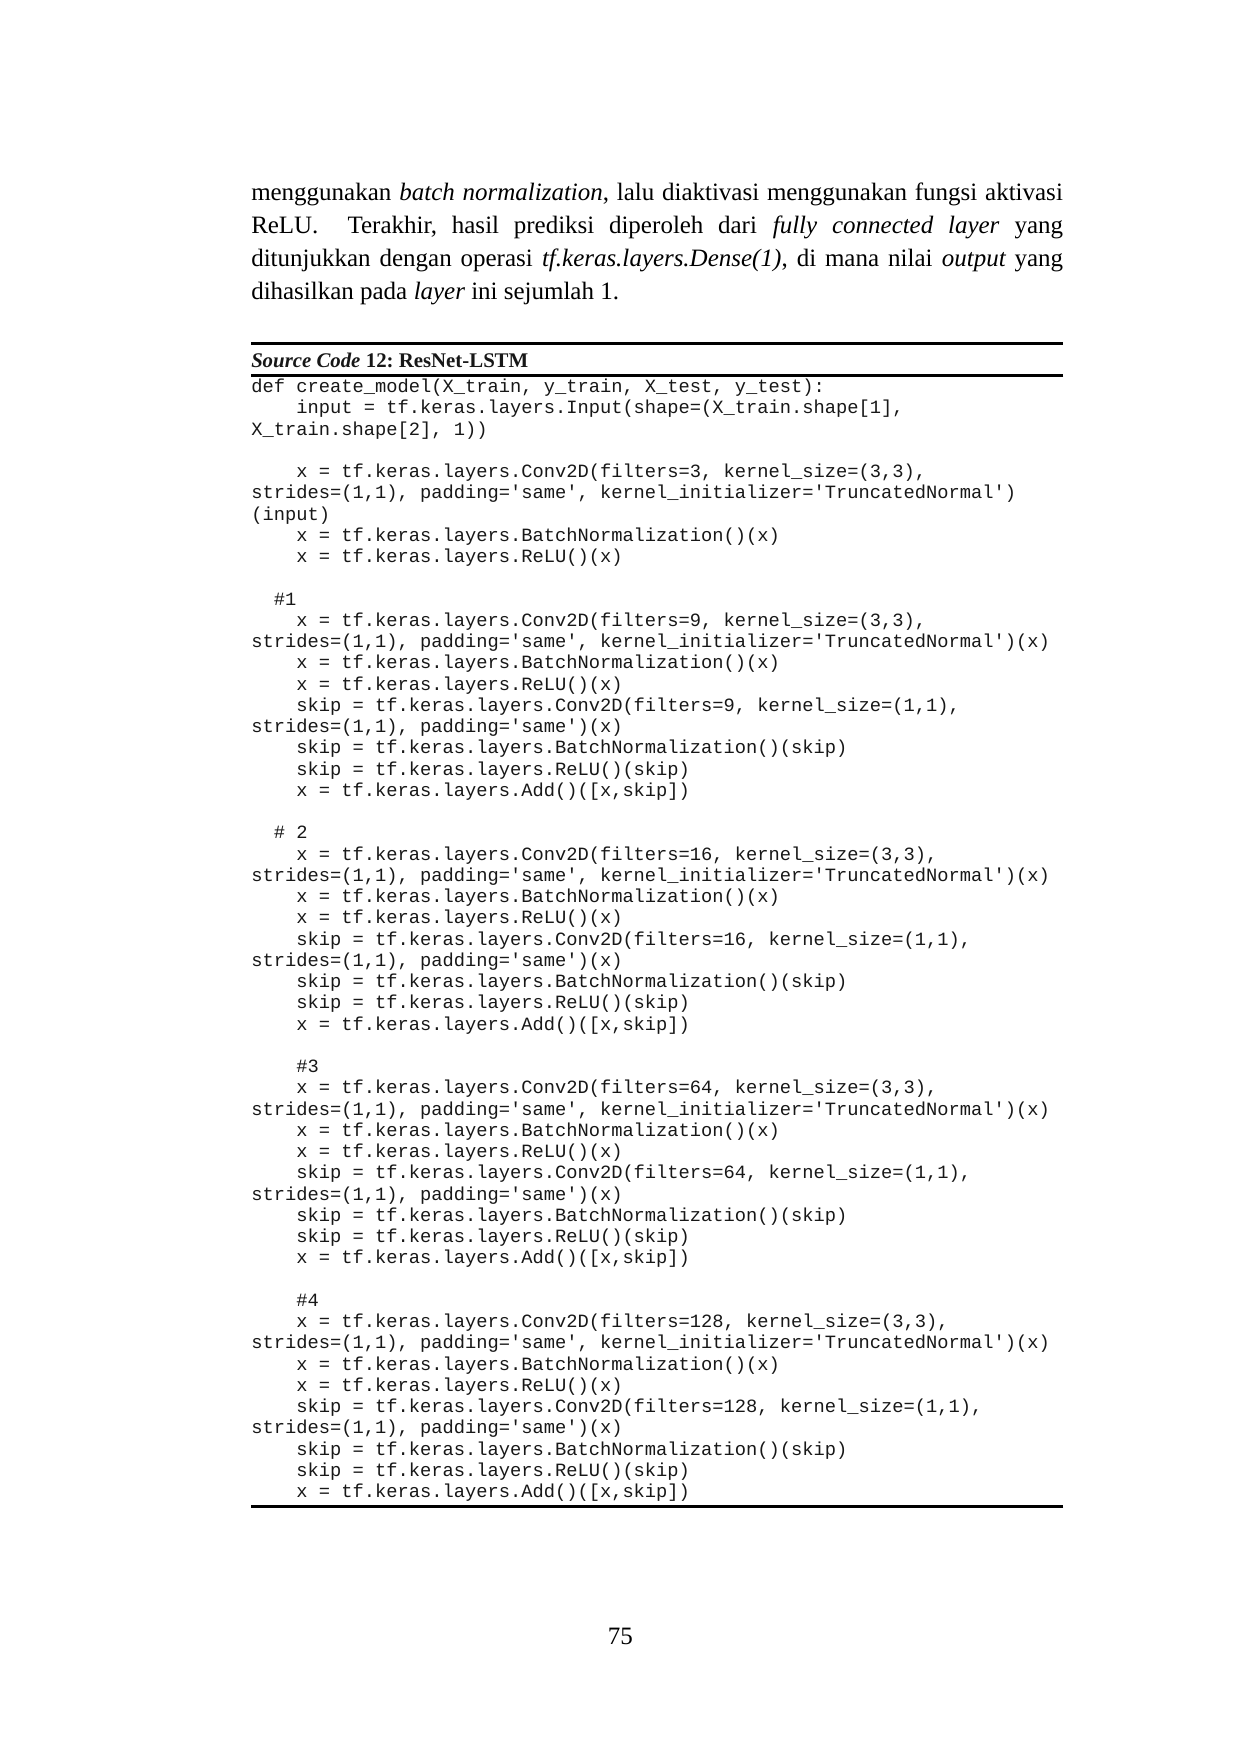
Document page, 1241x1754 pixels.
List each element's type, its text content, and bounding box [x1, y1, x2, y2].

text skip = tf.keras.layers.BatchNormalization()(skip) [251, 972, 1063, 993]
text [251, 177, 1063, 305]
text skip = tf.keras.layers.Conv2D(filters=16, kernel_size=(1,1), strides=(1,1), padding='same')(x) [251, 929, 1063, 972]
text x = tf.keras.layers.Conv2D(filters=16, kernel_size=(3,3), strides=(1,1), padding='same', kernel_initializer='TruncatedNormal')(x) [251, 844, 1063, 887]
text x = tf.keras.layers.BatchNormalization()(x) [251, 1121, 1063, 1142]
text x = tf.keras.layers.Add()([x,skip]) [251, 1482, 1063, 1505]
text input = tf.keras.layers.Input(shape=(X_train.shape[1], X_train.shape[2], 1)) [251, 398, 1063, 441]
text x = tf.keras.layers.Conv2D(filters=3, kernel_size=(3,3), strides=(1,1), padding='same', kernel_initializer='TruncatedNormal')(input) [251, 462, 1063, 526]
text x = tf.keras.layers.BatchNormalization()(x) [251, 653, 1063, 674]
text skip = tf.keras.layers.BatchNormalization()(skip) [251, 1439, 1063, 1461]
text skip = tf.keras.layers.ReLU()(skip) [251, 1227, 1063, 1248]
text x = tf.keras.layers.ReLU()(x) [251, 547, 1063, 568]
text x = tf.keras.layers.ReLU()(x) [251, 908, 1063, 929]
text skip = tf.keras.layers.BatchNormalization()(skip) [251, 738, 1063, 759]
text skip = tf.keras.layers.Conv2D(filters=9, kernel_size=(1,1), strides=(1,1), padding='same')(x) [251, 696, 1063, 738]
text x = tf.keras.layers.Conv2D(filters=9, kernel_size=(3,3), strides=(1,1), padding='same', kernel_initializer='TruncatedNormal')(x) [251, 611, 1063, 653]
text def create_model(X_train, y_train, X_test, y_test): [251, 377, 1063, 398]
text skip = tf.keras.layers.Conv2D(filters=128, kernel_size=(1,1), strides=(1,1), padding='same')(x) [251, 1397, 1063, 1439]
text #4 [251, 1291, 1063, 1312]
text x = tf.keras.layers.Conv2D(filters=64, kernel_size=(3,3), strides=(1,1), padding='same', kernel_initializer='TruncatedNormal')(x) [251, 1078, 1063, 1121]
text x = tf.keras.layers.ReLU()(x) [251, 1142, 1063, 1163]
text #3 [251, 1057, 1063, 1078]
text x = tf.keras.layers.Add()([x,skip]) [251, 1248, 1063, 1269]
text # 2 [251, 823, 1063, 844]
text Source Code 12: ResNet-LSTM [251, 345, 1063, 374]
text skip = tf.keras.layers.ReLU()(skip) [251, 759, 1063, 781]
text x = tf.keras.layers.ReLU()(x) [251, 1376, 1063, 1397]
text x = tf.keras.layers.Add()([x,skip]) [251, 781, 1063, 802]
text #1 [251, 589, 1063, 611]
text x = tf.keras.layers.BatchNormalization()(x) [251, 526, 1063, 547]
text x = tf.keras.layers.ReLU()(x) [251, 674, 1063, 696]
text skip = tf.keras.layers.ReLU()(skip) [251, 1461, 1063, 1482]
text skip = tf.keras.layers.Conv2D(filters=64, kernel_size=(1,1), strides=(1,1), padding='same')(x) [251, 1163, 1063, 1206]
text x = tf.keras.layers.BatchNormalization()(x) [251, 1354, 1063, 1376]
text skip = tf.keras.layers.ReLU()(skip) [251, 993, 1063, 1014]
text x = tf.keras.layers.Conv2D(filters=128, kernel_size=(3,3), strides=(1,1), padding='same', kernel_initializer='TruncatedNormal')(x) [251, 1312, 1063, 1354]
text x = tf.keras.layers.Add()([x,skip]) [251, 1014, 1063, 1036]
text x = tf.keras.layers.BatchNormalization()(x) [251, 887, 1063, 908]
text skip = tf.keras.layers.BatchNormalization()(skip) [251, 1206, 1063, 1227]
